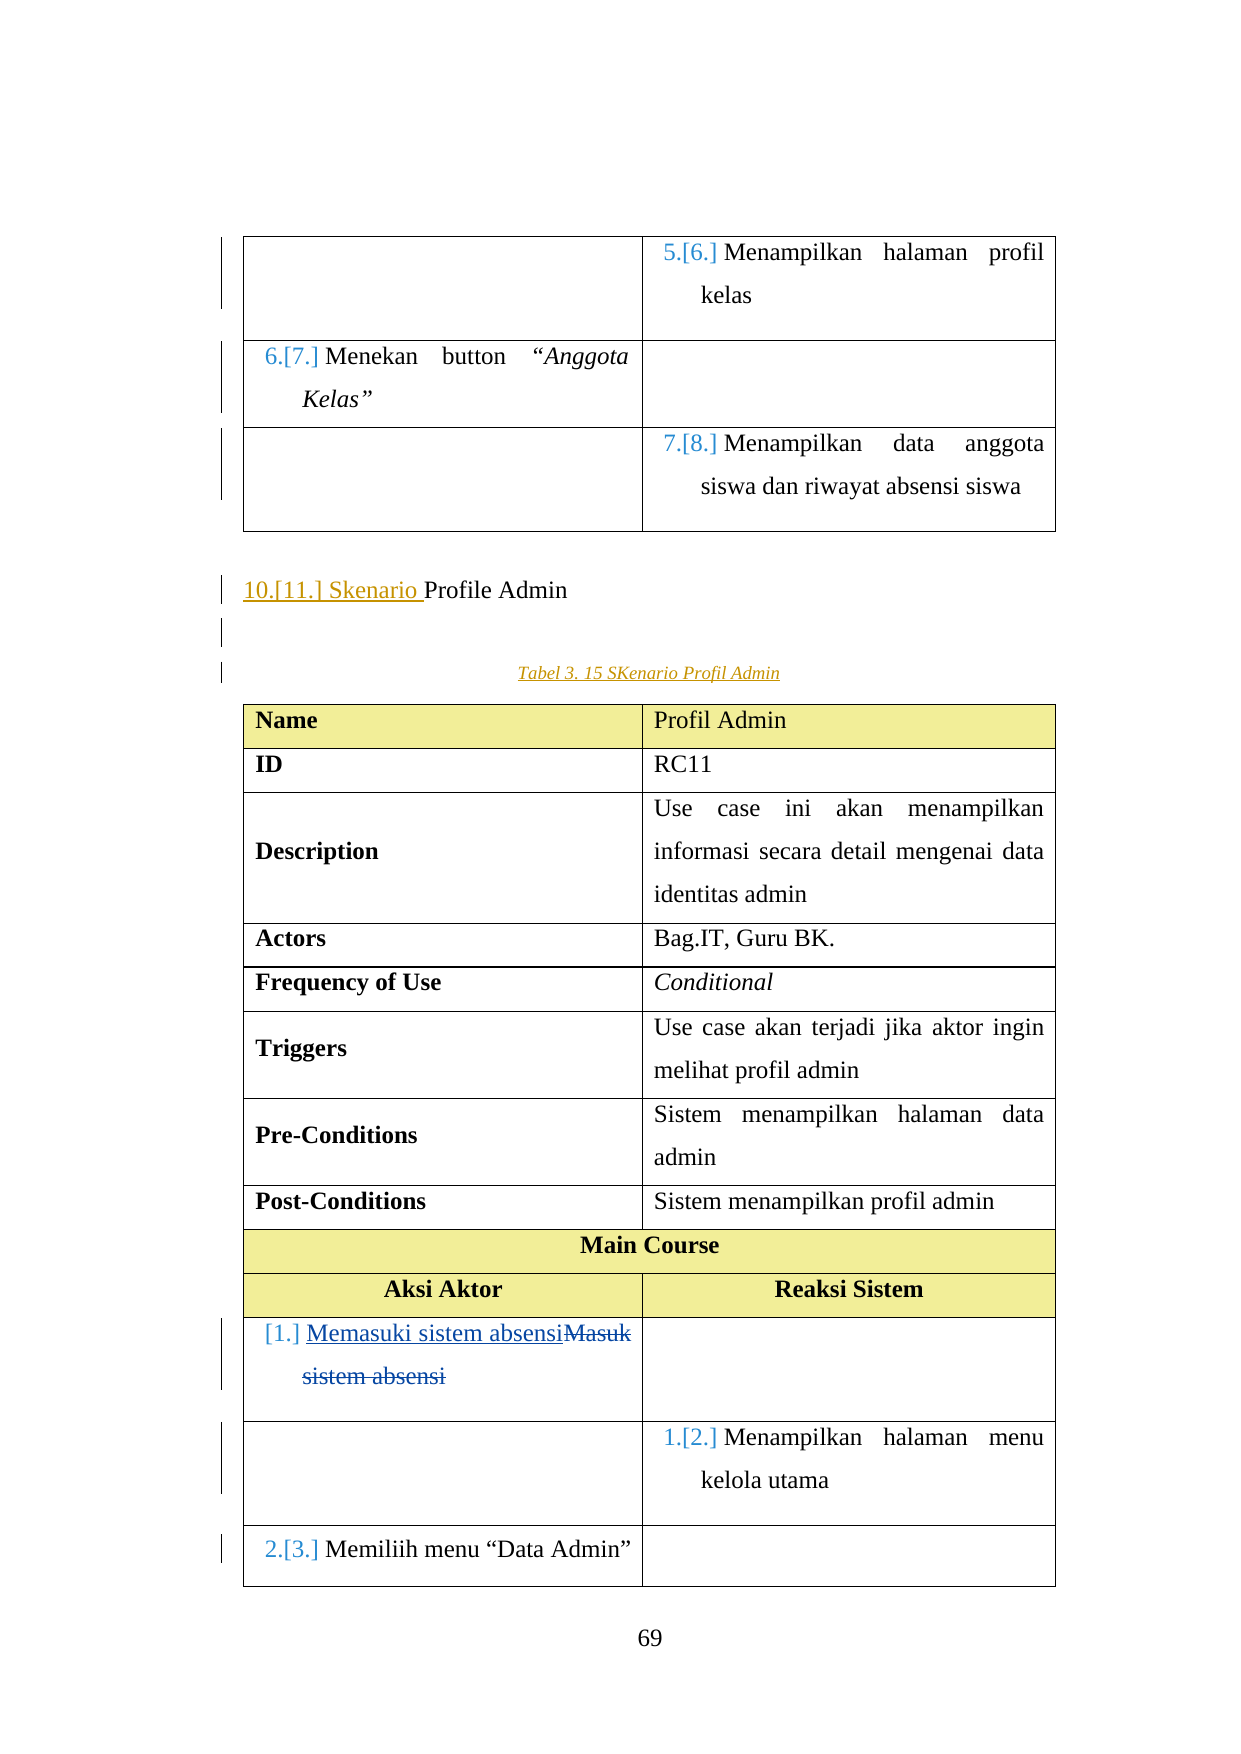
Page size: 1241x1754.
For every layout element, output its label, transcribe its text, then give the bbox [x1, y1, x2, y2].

table_cell [643, 341, 1055, 427]
table_cell [244, 428, 642, 531]
table_header Profil Admin [643, 705, 1055, 748]
table_cell Main Course [244, 1230, 1055, 1273]
table_cell Use case ini akan menampilkan informasi secara detail mengenai data identitas admin [643, 793, 1055, 922]
table_cell [244, 237, 642, 340]
table_cell Menampilkan halaman profil kelas [643, 237, 1055, 340]
table_cell [244, 1422, 642, 1525]
table_cell [643, 1526, 1055, 1586]
table_cell Post-Conditions [244, 1186, 642, 1229]
table_cell Bag.IT, Guru BK. [643, 924, 1055, 966]
table_cell Menampilkan halaman menu kelola utama [643, 1422, 1055, 1525]
table_cell Use case akan terjadi jika aktor ingin melihat profil admin [643, 1012, 1055, 1098]
table_cell Menekan button “Anggota Kelas” [244, 341, 642, 427]
table_cell Actors [244, 924, 642, 966]
table_cell Reaksi Sistem [643, 1274, 1055, 1317]
table_cell Memiliih menu “Data Admin” [244, 1526, 642, 1586]
table_cell Menampilkan data anggota siswa dan riwayat absensi siswa [643, 428, 1055, 531]
table_cell Aksi Aktor [244, 1274, 642, 1317]
table_cell Description [244, 793, 642, 922]
table_header Name [244, 705, 642, 748]
table_cell Frequency of Use [244, 968, 642, 1011]
table_cell RC11 [643, 749, 1055, 792]
table_cell Conditional [643, 968, 1055, 1011]
table_cell ID [244, 749, 642, 792]
list Profile Admin [243, 575, 1063, 604]
table_cell [643, 1318, 1055, 1421]
table_cell Sistem menampilkan halaman data admin [643, 1099, 1055, 1185]
table_cell Pre-Conditions [244, 1099, 642, 1185]
table_cell Sistem menampilkan profil admin [643, 1186, 1055, 1229]
table_cell Triggers [244, 1012, 642, 1098]
table_cell [244, 1318, 642, 1421]
